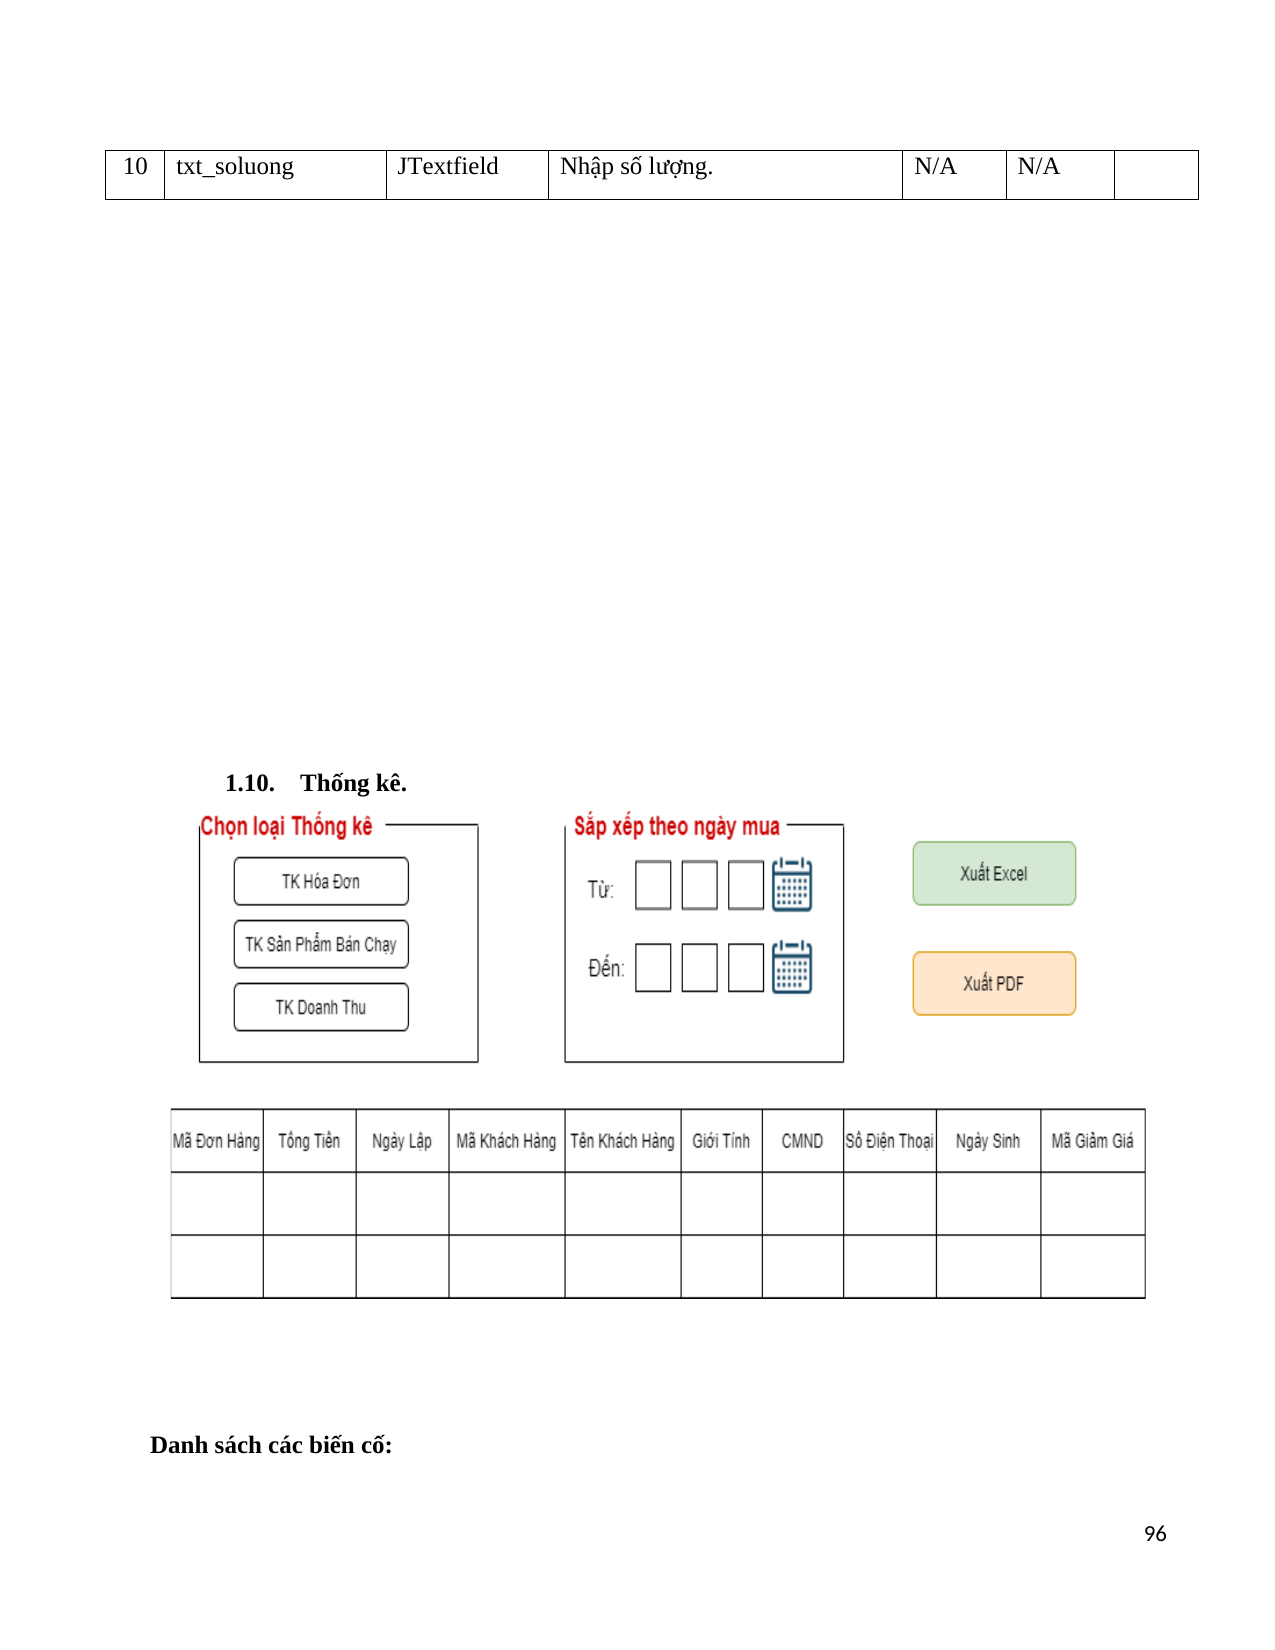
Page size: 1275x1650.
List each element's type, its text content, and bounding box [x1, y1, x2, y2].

picture [170, 810, 1146, 1299]
table_cell txt_soluong [165, 151, 386, 199]
table_cell N/A [903, 151, 1006, 199]
table_cell [1115, 151, 1198, 199]
table_cell N/A [1007, 151, 1114, 199]
text Danh sách các biến cố: [150, 1430, 1167, 1459]
table_cell Nhập số lượng. [549, 151, 902, 199]
table_cell 10 [106, 151, 164, 199]
list Thống kê. [225, 768, 1167, 796]
table_cell JTextfield [387, 151, 548, 199]
